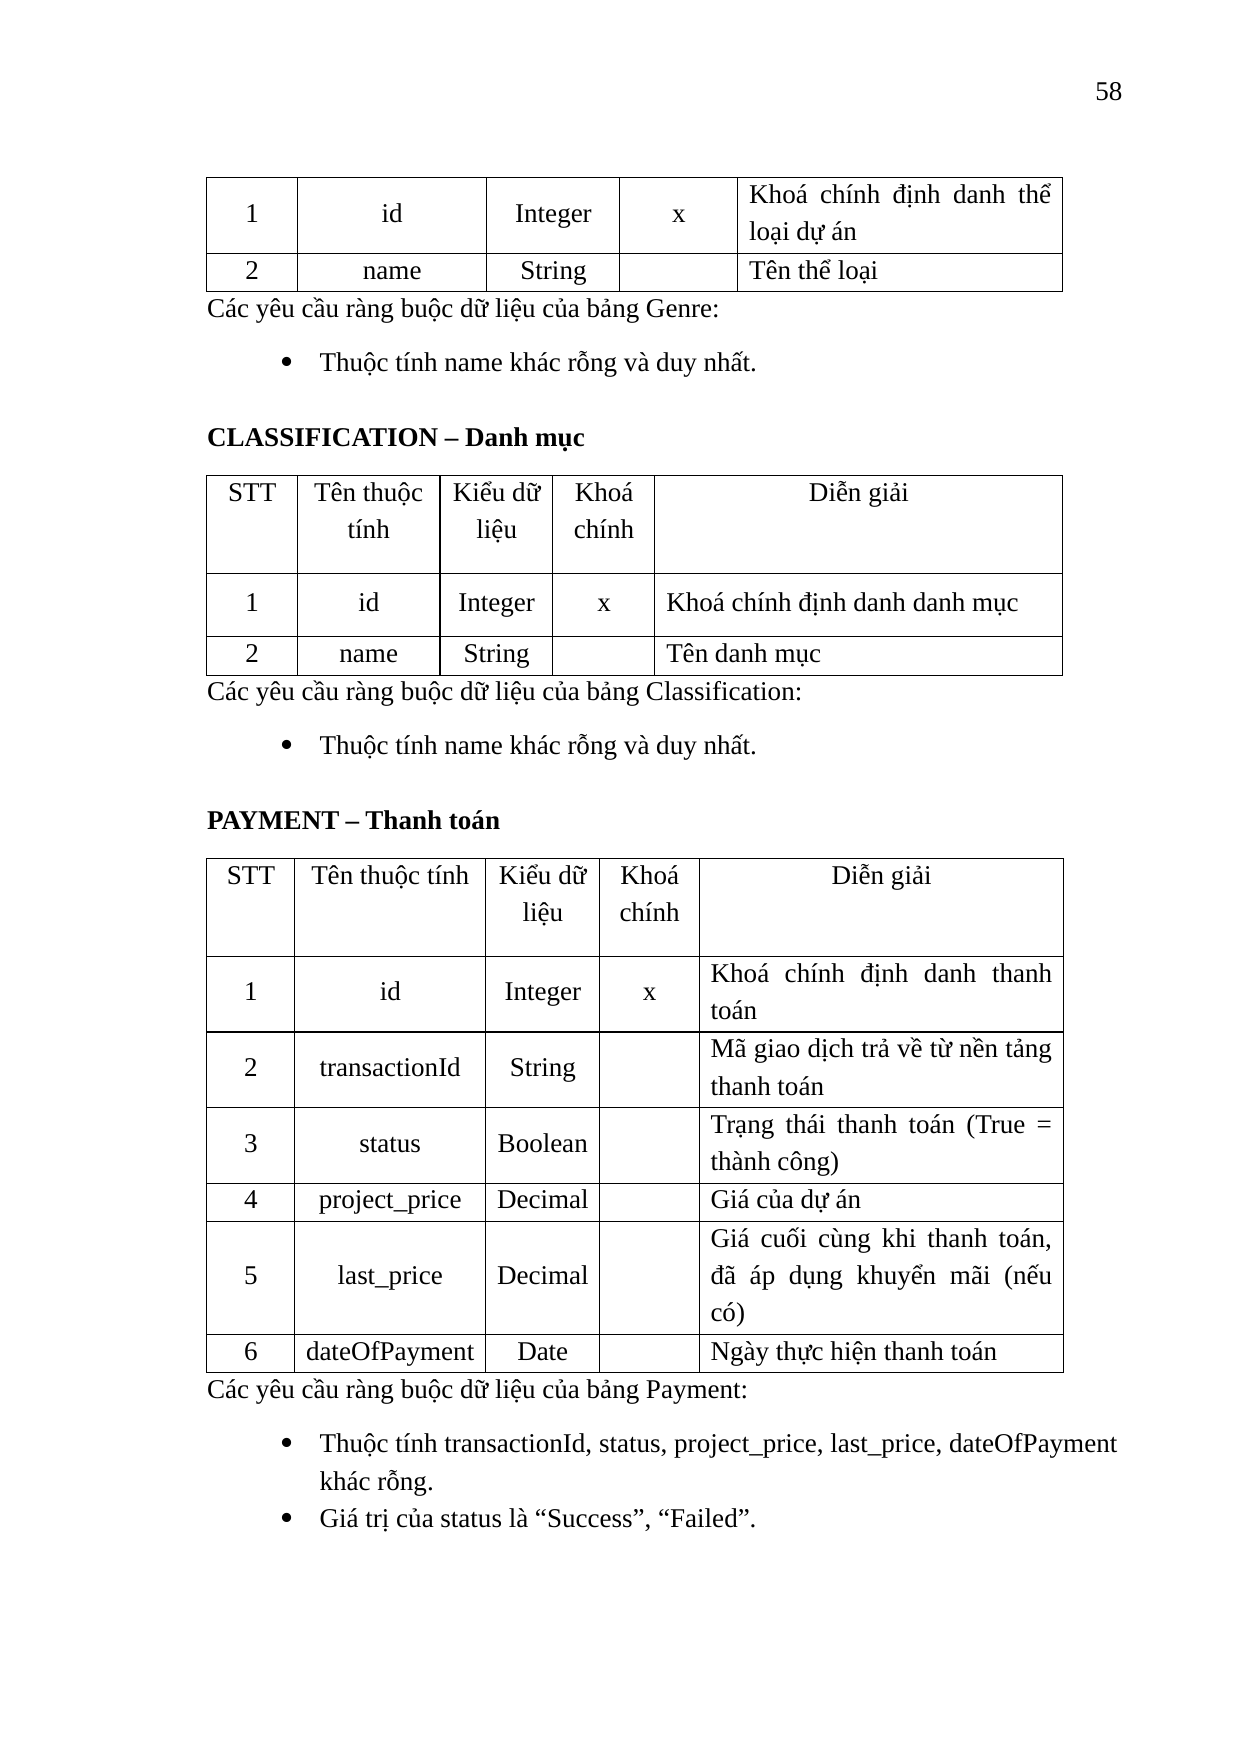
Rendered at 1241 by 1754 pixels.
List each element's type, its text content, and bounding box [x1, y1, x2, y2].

table_cell x [600, 957, 699, 1031]
table_cell last_price [295, 1222, 485, 1334]
list Giá trị của status là “Success”, “Failed”. [282, 1502, 1122, 1533]
table_cell [600, 1222, 699, 1334]
table_cell Khoá chính định danh thể loại dự án [738, 178, 1062, 253]
text Các yêu cầu ràng buộc dữ liệu của bảng Classification: [207, 676, 1122, 707]
table_header Khoá chính [553, 476, 654, 572]
table_header Diễn giải [655, 476, 1062, 572]
table_header Kiểu dữ liệu [486, 859, 599, 956]
table_cell 1 [207, 178, 297, 253]
table_cell Date [486, 1335, 599, 1372]
table_cell [553, 637, 654, 674]
table_cell 2 [207, 637, 297, 674]
table_cell Tên danh mục [655, 637, 1062, 674]
table_header Kiểu dữ liệu [441, 476, 552, 572]
table_cell Giá cuối cùng khi thanh toán, đã áp dụng khuyển mãi (nếu có) [700, 1222, 1063, 1334]
table_header Diễn giải [700, 859, 1063, 956]
table_cell [600, 1335, 699, 1372]
table_cell name [298, 254, 486, 291]
table_cell Boolean [486, 1108, 599, 1183]
table_cell Decimal [486, 1184, 599, 1221]
table_cell [600, 1184, 699, 1221]
table_cell 3 [207, 1108, 294, 1183]
table_cell Ngày thực hiện thanh toán [700, 1335, 1063, 1372]
table_cell String [486, 1033, 599, 1107]
table_cell x [620, 178, 737, 253]
table_cell Giá của dự án [700, 1184, 1063, 1221]
text Các yêu cầu ràng buộc dữ liệu của bảng Payment: [207, 1373, 1122, 1404]
table_cell 2 [207, 1033, 294, 1107]
table_cell dateOfPayment [295, 1335, 485, 1372]
list PAYMENT – Thanh toán [207, 804, 1122, 835]
table_cell [620, 254, 737, 291]
text Các yêu cầu ràng buộc dữ liệu của bảng Genre: [207, 292, 1122, 323]
table_cell [600, 1108, 699, 1183]
table_header Tên thuộc tính [298, 476, 439, 572]
list Thuộc tính name khác rỗng và duy nhất. [282, 729, 1122, 761]
table_cell Tên thể loại [738, 254, 1062, 291]
table_cell Integer [486, 957, 599, 1031]
table_cell Khoá chính định danh danh mục [655, 574, 1062, 636]
table_header Tên thuộc tính [295, 859, 485, 956]
table_cell Trạng thái thanh toán (True = thành công) [700, 1108, 1063, 1183]
table_cell 6 [207, 1335, 294, 1372]
table_cell Integer [441, 574, 552, 636]
table_cell 1 [207, 574, 297, 636]
table_header STT [207, 476, 297, 572]
list Thuộc tính name khác rỗng và duy nhất. [282, 346, 1122, 377]
table_cell Mã giao dịch trả về từ nền tảng thanh toán [700, 1033, 1063, 1107]
table_cell 5 [207, 1222, 294, 1334]
table_cell id [298, 574, 439, 636]
table_cell [600, 1033, 699, 1107]
table_cell Khoá chính định danh thanh toán [700, 957, 1063, 1031]
list Thuộc tính transactionId, status, project_price, last_price, dateOfPayment khác rỗng. [282, 1427, 1122, 1496]
table_cell Integer [487, 178, 619, 253]
table_cell 2 [207, 254, 297, 291]
table_cell String [441, 637, 552, 674]
table_cell id [298, 178, 486, 253]
table_header Khoá chính [600, 859, 699, 956]
table_cell id [295, 957, 485, 1031]
table_cell name [298, 637, 439, 674]
table_cell transactionId [295, 1033, 485, 1107]
table_cell 4 [207, 1184, 294, 1221]
table_cell x [553, 574, 654, 636]
table_header STT [207, 859, 294, 956]
list CLASSIFICATION – Danh mục [207, 421, 1122, 452]
table_cell status [295, 1108, 485, 1183]
table_cell String [487, 254, 619, 291]
table_cell Decimal [486, 1222, 599, 1334]
table_cell 1 [207, 957, 294, 1031]
table_cell project_price [295, 1184, 485, 1221]
